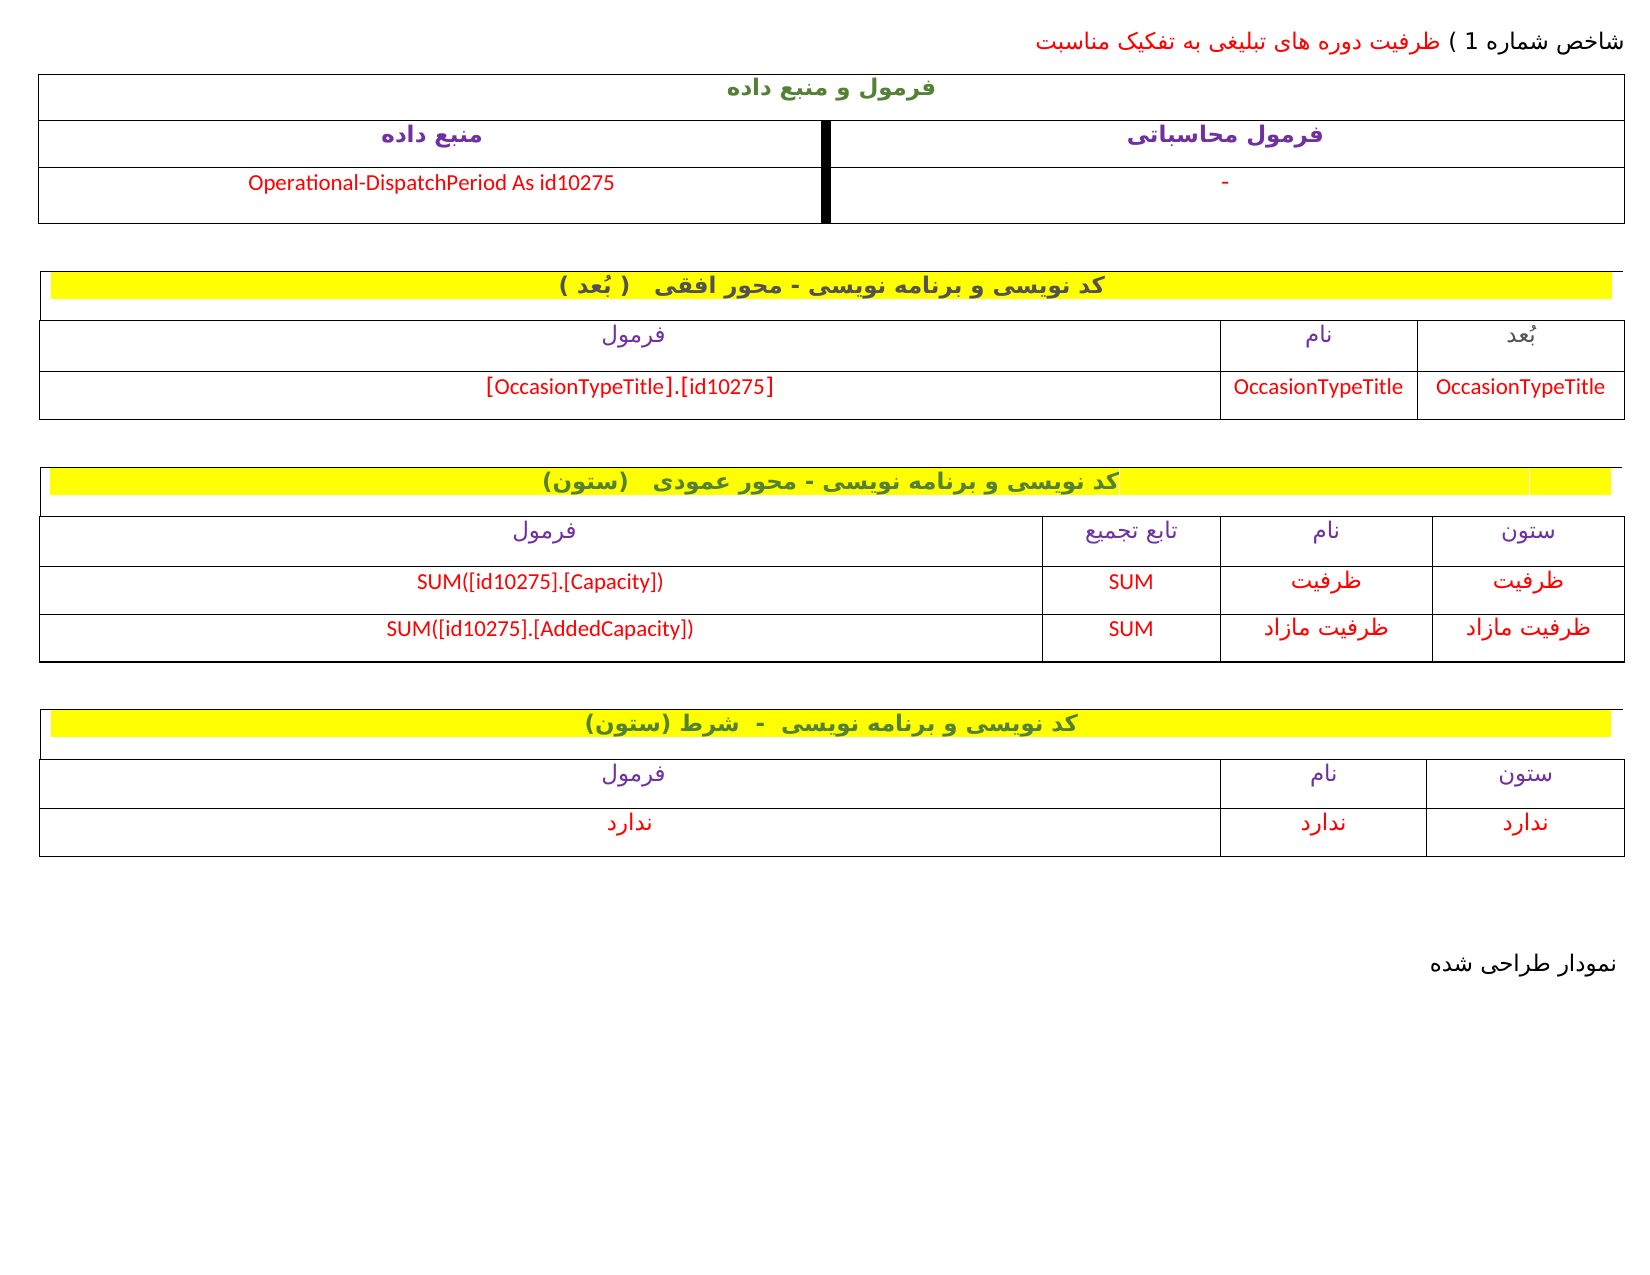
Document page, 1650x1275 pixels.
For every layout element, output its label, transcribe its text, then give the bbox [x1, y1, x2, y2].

text شاخص شماره 1 ) ظرفیت دوره های تبلیغی به تفکیک مناسبت [37, 28, 1624, 55]
table_cell ستون [1427, 760, 1624, 808]
table_cell SUM [1043, 567, 1220, 613]
table_cell منبع داده [39, 121, 821, 167]
table_cell SUM([id10275].[AddedCapacity]) [40, 615, 1042, 661]
table_cell SUM [1043, 615, 1220, 661]
table_cell ندارد [1427, 809, 1624, 856]
table_cell OccasionTypeTitle [1418, 372, 1624, 419]
table_cell OccasionTypeTitle [1221, 372, 1417, 419]
table_cell ندارد [40, 809, 1220, 856]
table_cell فرمول [40, 517, 1042, 566]
table_header کد نویسی و برنامه نویسی - محور عمودی (ستون) [41, 468, 1622, 516]
table_header کد نویسی و برنامه نویسی - شرط (ستون) [41, 710, 1623, 759]
table_cell SUM([id10275].[Capacity]) [40, 567, 1042, 613]
table_cell ظرفیت [1221, 567, 1432, 613]
table_cell - [831, 168, 1624, 223]
table_cell نام [1221, 517, 1432, 566]
table_cell نام [1221, 760, 1426, 808]
table_cell ستون [1433, 517, 1624, 566]
table_cell تابع تجمیع [1043, 517, 1220, 566]
table_cell بُعد [1418, 321, 1624, 371]
table_cell فرمول [40, 321, 1220, 371]
table_cell ظرفیت مازاد [1433, 615, 1624, 661]
table_cell فرمول محاسباتی [831, 121, 1624, 167]
table_header کد نویسی و برنامه نویسی - محور افقی ( بُعد ) [41, 272, 1623, 320]
table_cell فرمول [40, 760, 1220, 808]
table_header فرمول و منبع داده [39, 75, 1624, 120]
table_cell ندارد [1221, 809, 1426, 856]
table_cell [id10275].[OccasionTypeTitle] [40, 372, 1220, 419]
table_cell Operational-DispatchPeriod As id10275 [39, 168, 821, 223]
table_cell ظرفیت مازاد [1221, 615, 1432, 661]
text نمودار طراحی شده [37, 951, 1650, 977]
table_cell ظرفیت [1433, 567, 1624, 613]
table_cell نام [1221, 321, 1417, 371]
